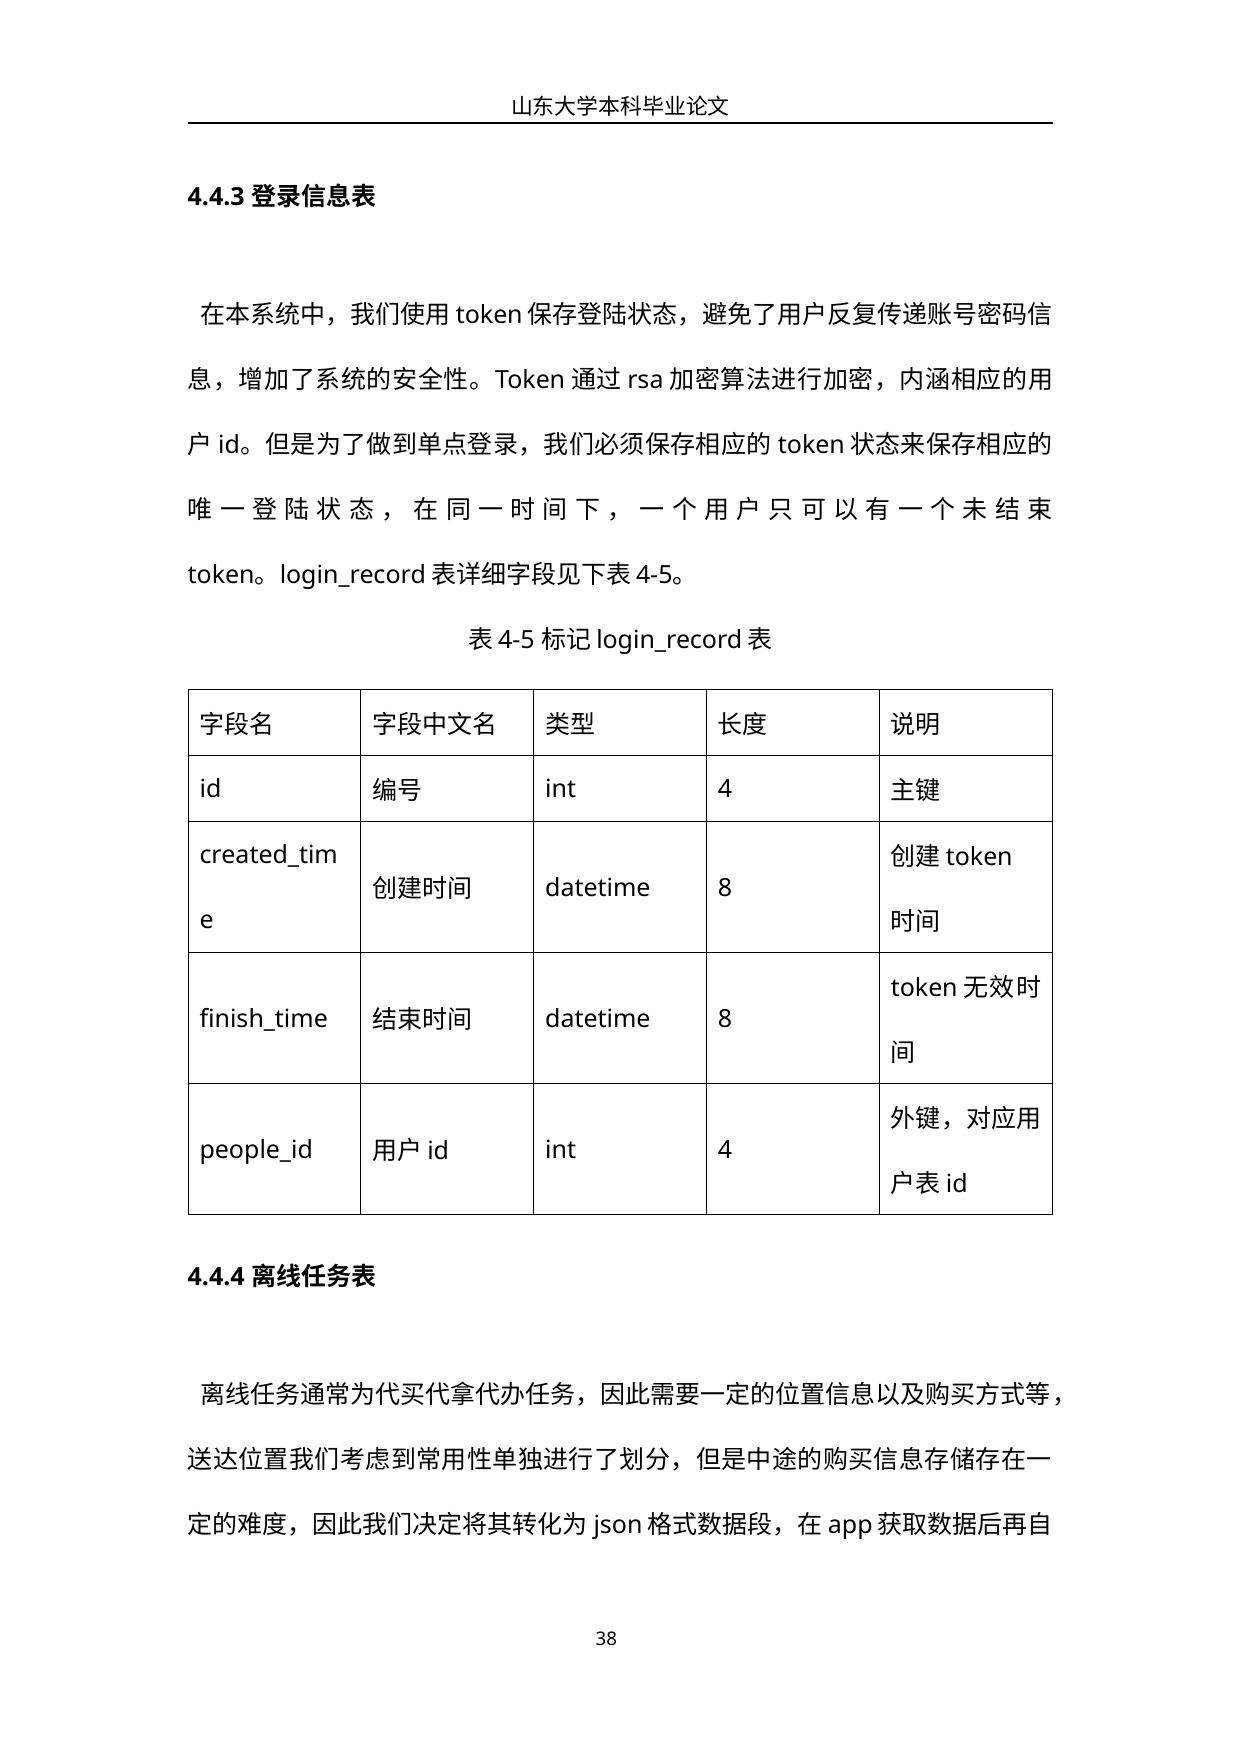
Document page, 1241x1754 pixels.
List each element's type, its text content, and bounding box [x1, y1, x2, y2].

table_cell 创建时间 [361, 822, 533, 952]
table_cell int [534, 1084, 706, 1214]
table_header 类型 [534, 690, 706, 755]
table_header 说明 [880, 690, 1052, 755]
text 表4-5 标记login_record表 [187, 606, 1053, 671]
table_cell 编号 [361, 756, 533, 821]
subtitle 4.4.3 登录信息表 [187, 162, 1053, 227]
table_cell 4 [707, 1084, 879, 1214]
table_cell created_time [189, 822, 360, 952]
table_cell id [189, 756, 360, 821]
table_cell 创建token 时间 [880, 822, 1052, 952]
table_cell finish_time [189, 953, 360, 1083]
table_cell datetime [534, 953, 706, 1083]
table_cell 结束时间 [361, 953, 533, 1083]
text 在本系统中，我们使用token保存登陆状态，避免了用户反复传递账号密码信息，增加了系统的安全性。Token通过rsa加密算法进行加密，内涵相应的用户id。但是为了做到单点登录，我们必须保存相应的token状态来保存相应的唯一登陆状态，在同一时间下，一个用户只可以有一个未结束token。login_record表详细字段见下表4-5。 [187, 281, 1053, 606]
table_cell int [534, 756, 706, 821]
table_header 长度 [707, 690, 879, 755]
table_header 字段中文名 [361, 690, 533, 755]
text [187, 1361, 1053, 1556]
table_header 字段名 [189, 690, 360, 755]
table_cell 8 [707, 822, 879, 952]
subtitle 4.4.4 离线任务表 [187, 1242, 1053, 1307]
table_cell 用户id [361, 1084, 533, 1214]
table_cell people_id [189, 1084, 360, 1214]
table_cell 外键，对应用户表id [880, 1084, 1052, 1214]
table_cell 8 [707, 953, 879, 1083]
table_cell token无效时间 [880, 953, 1052, 1083]
table_cell datetime [534, 822, 706, 952]
table_cell 4 [707, 756, 879, 821]
table_cell 主键 [880, 756, 1052, 821]
